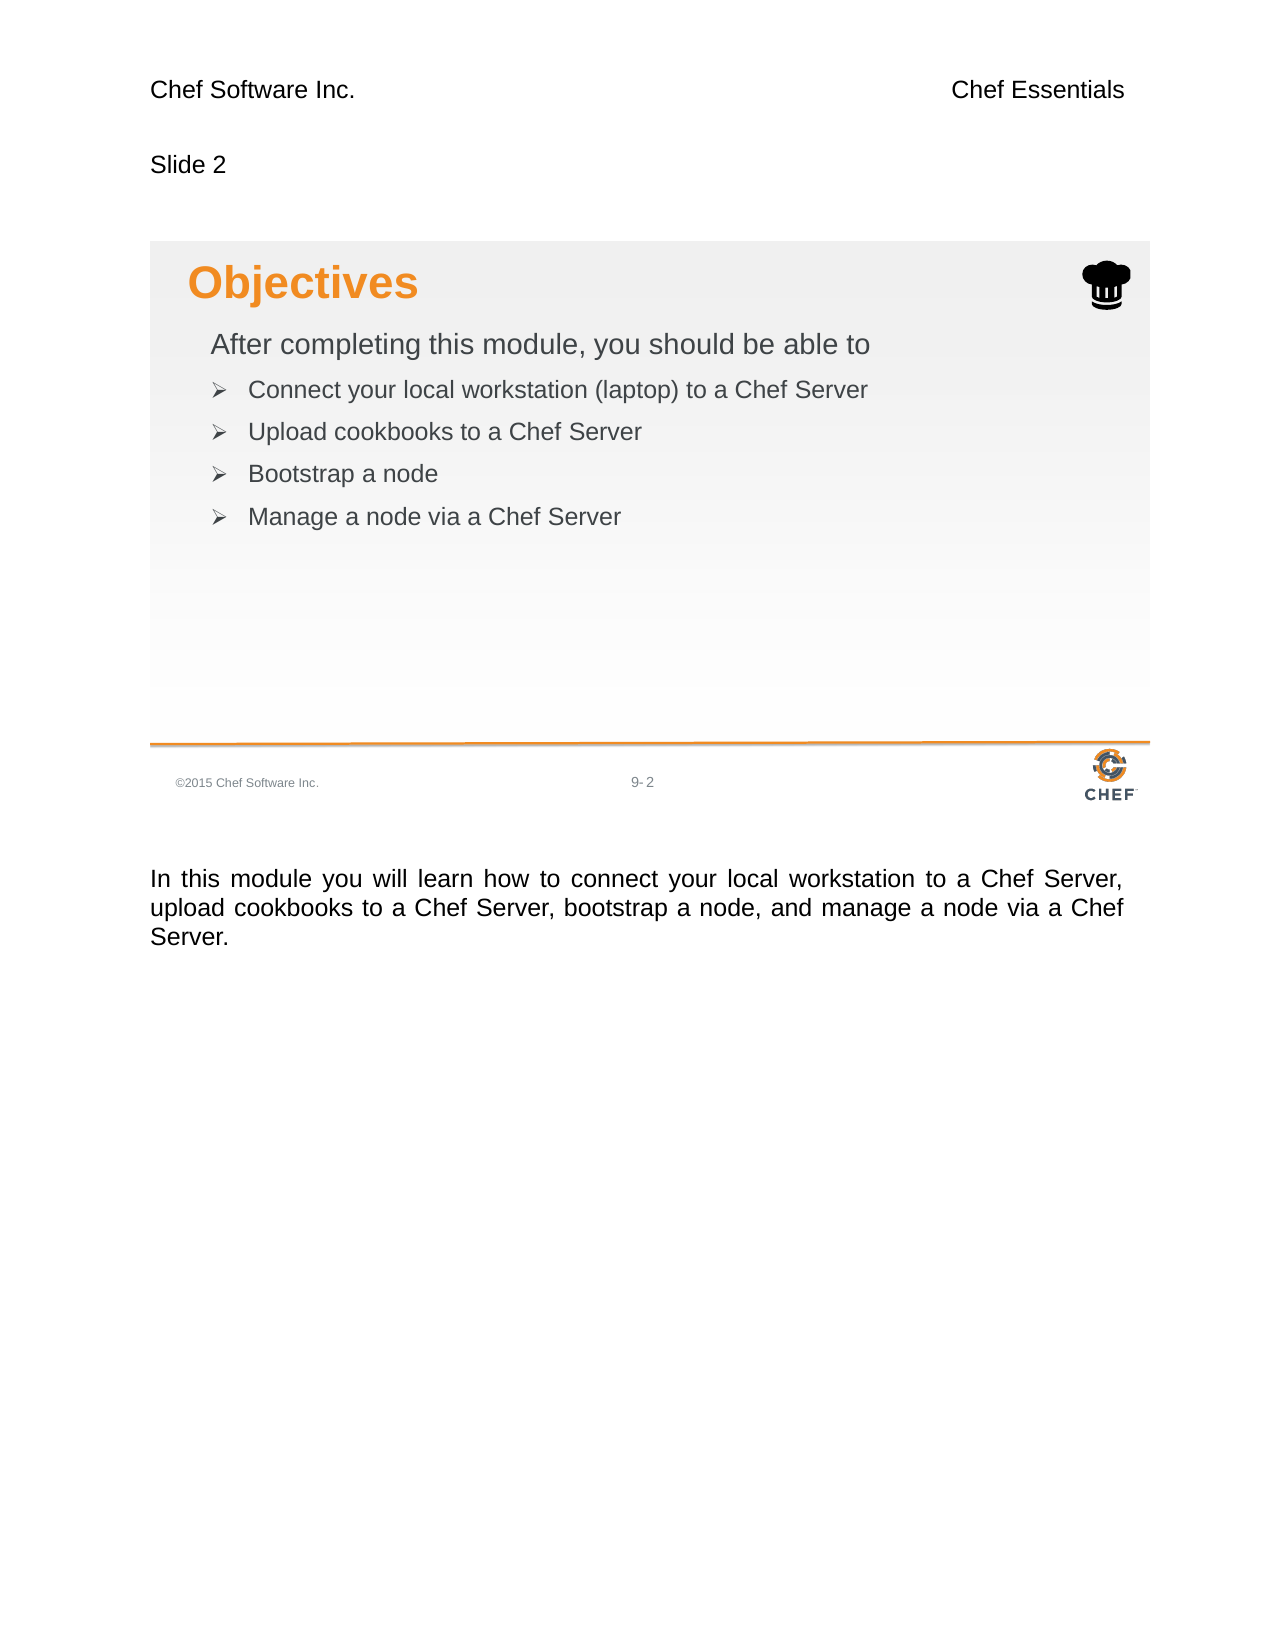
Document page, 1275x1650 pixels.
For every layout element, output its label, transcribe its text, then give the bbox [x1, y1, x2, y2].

text In this module you will learn how to connect your local workstation to a Chef Server, upload cookbooks to a Chef Server, bootstrap a node, and manage a node via a Chef Server. [150, 864, 1125, 950]
text Slide 2 [150, 150, 1125, 179]
